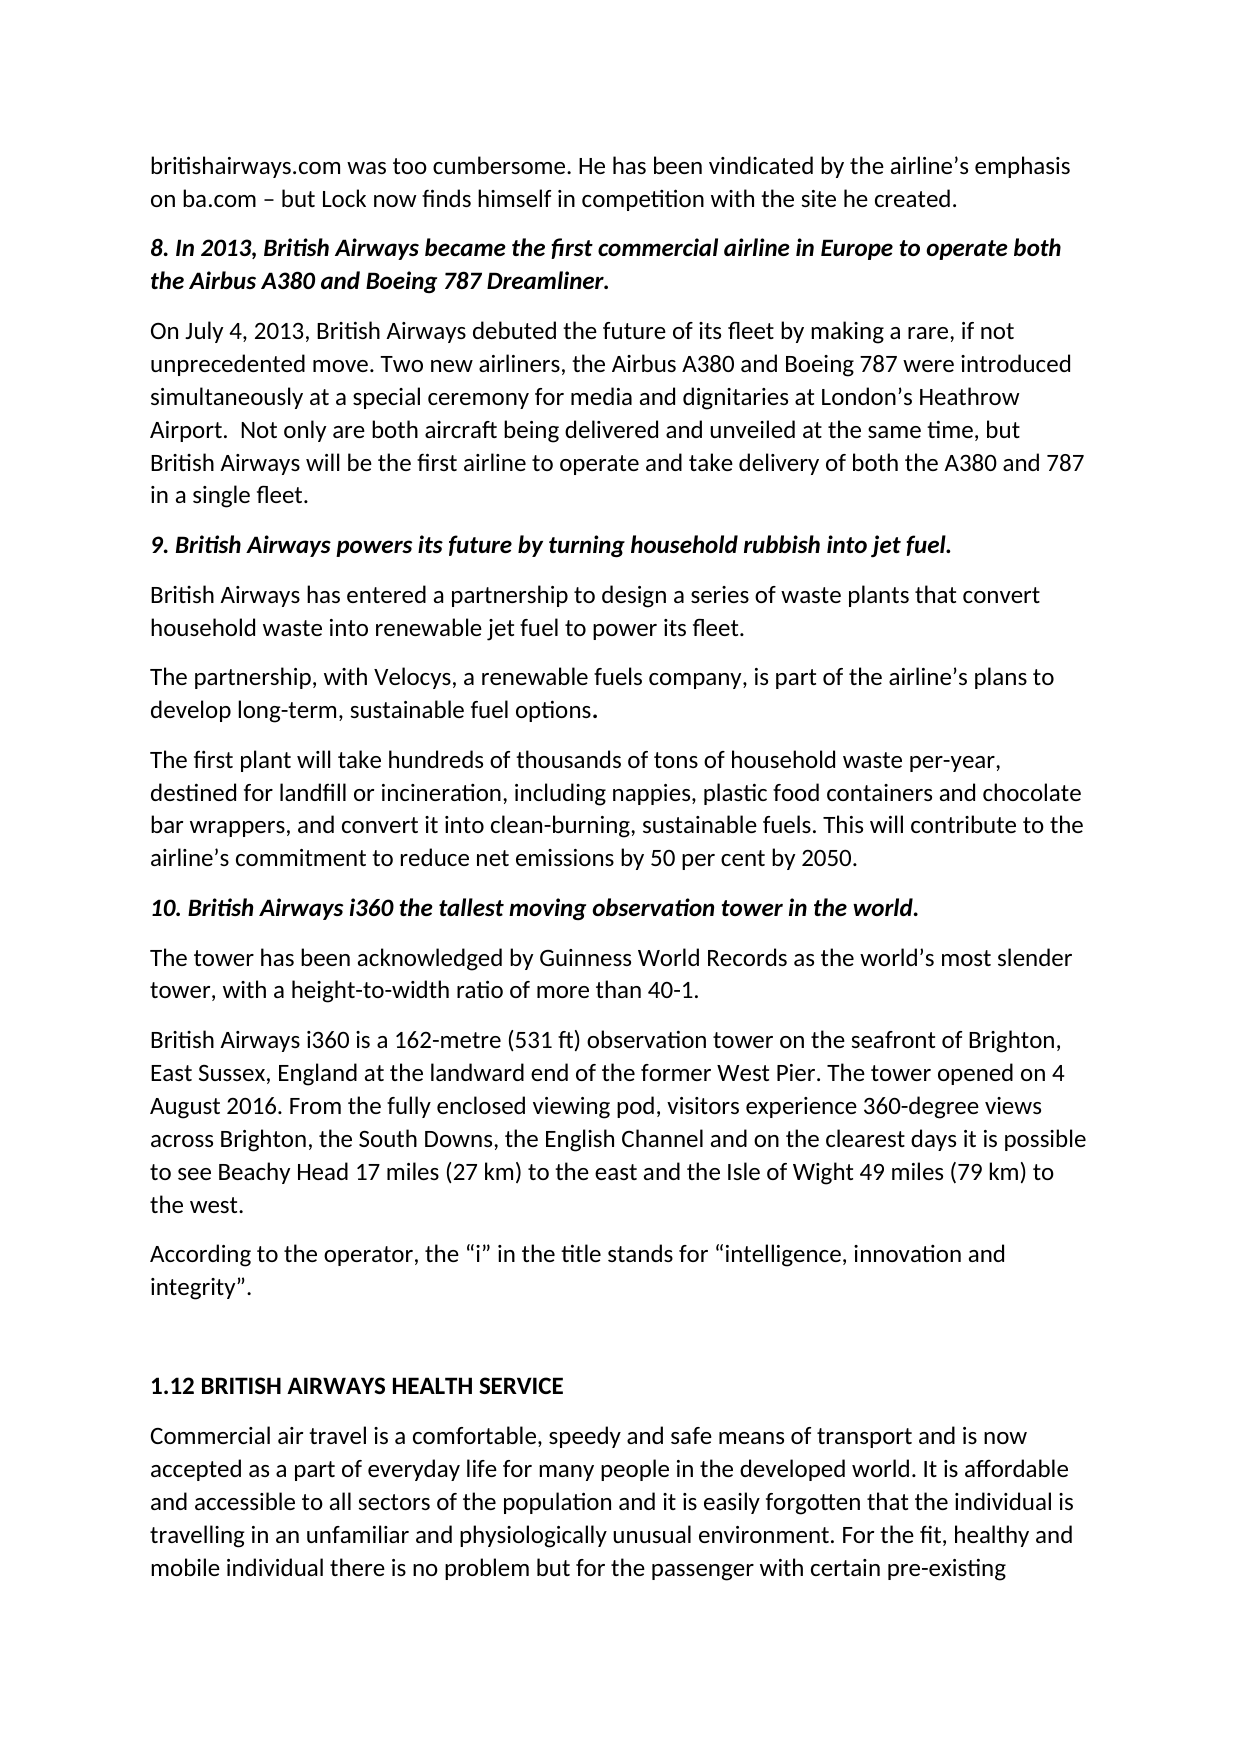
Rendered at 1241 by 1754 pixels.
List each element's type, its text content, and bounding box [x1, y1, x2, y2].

text 1.12 BRITISH AIRWAYS HEALTH SERVICE [150, 1370, 1090, 1401]
text The first plant will take hundreds of thousands of tons of household waste per-year, destined for landfill or incineration, including nappies, plastic food containers and chocolate bar wrappers, and convert it into clean-burning, sustainable fuels. This will contribute to the airline’s commitment to reduce net emissions by 50 per cent by 2050. [150, 744, 1090, 873]
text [150, 150, 1090, 213]
text According to the operator, the “i” in the title stands for “intelligence, innovation and integrity”. [150, 1238, 1090, 1302]
text The tower has been acknowledged by Guinness World Records as the world’s most slender tower, with a height-to-width ratio of more than 40-1. [150, 942, 1090, 1005]
text British Airways has entered a partnership to design a series of waste plants that convert household waste into renewable jet fuel to power its fleet. [150, 579, 1090, 642]
text 9. British Airways powers its future by turning household rubbish into jet fuel. [150, 529, 1090, 560]
text The partnership, with Velocys, a renewable fuels company, is part of the airline’s plans to develop long-term, sustainable fuel options. [150, 661, 1090, 725]
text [150, 1420, 1090, 1582]
text 8. In 2013, British Airways became the first commercial airline in Europe to operate both the Airbus A380 and Boeing 787 Dreamliner. [150, 232, 1090, 296]
text British Airways i360 is a 162-metre (531 ft) observation tower on the seafront of Brighton, East Sussex, England at the landward end of the former West Pier. The tower opened on 4 August 2016. From the fully enclosed viewing pod, visitors experience 360-degree views across Brighton, the South Downs, the English Channel and on the clearest days it is possible to see Beachy Head 17 miles (27 km) to the east and the Isle of Wight 49 miles (79 km) to the west. [150, 1024, 1090, 1219]
text On July 4, 2013, British Airways debuted the future of its fleet by making a rare, if not unprecedented move. Two new airliners, the Airbus A380 and Boeing 787 were introduced simultaneously at a special ceremony for media and dignitaries at London’s Heathrow Airport. Not only are both aircraft being delivered and unveiled at the same time, but British Airways will be the first airline to operate and take delivery of both the A380 and 787 in a single fleet. [150, 315, 1090, 510]
text 10. British Airways i360 the tallest moving observation tower in the world. [150, 892, 1090, 923]
